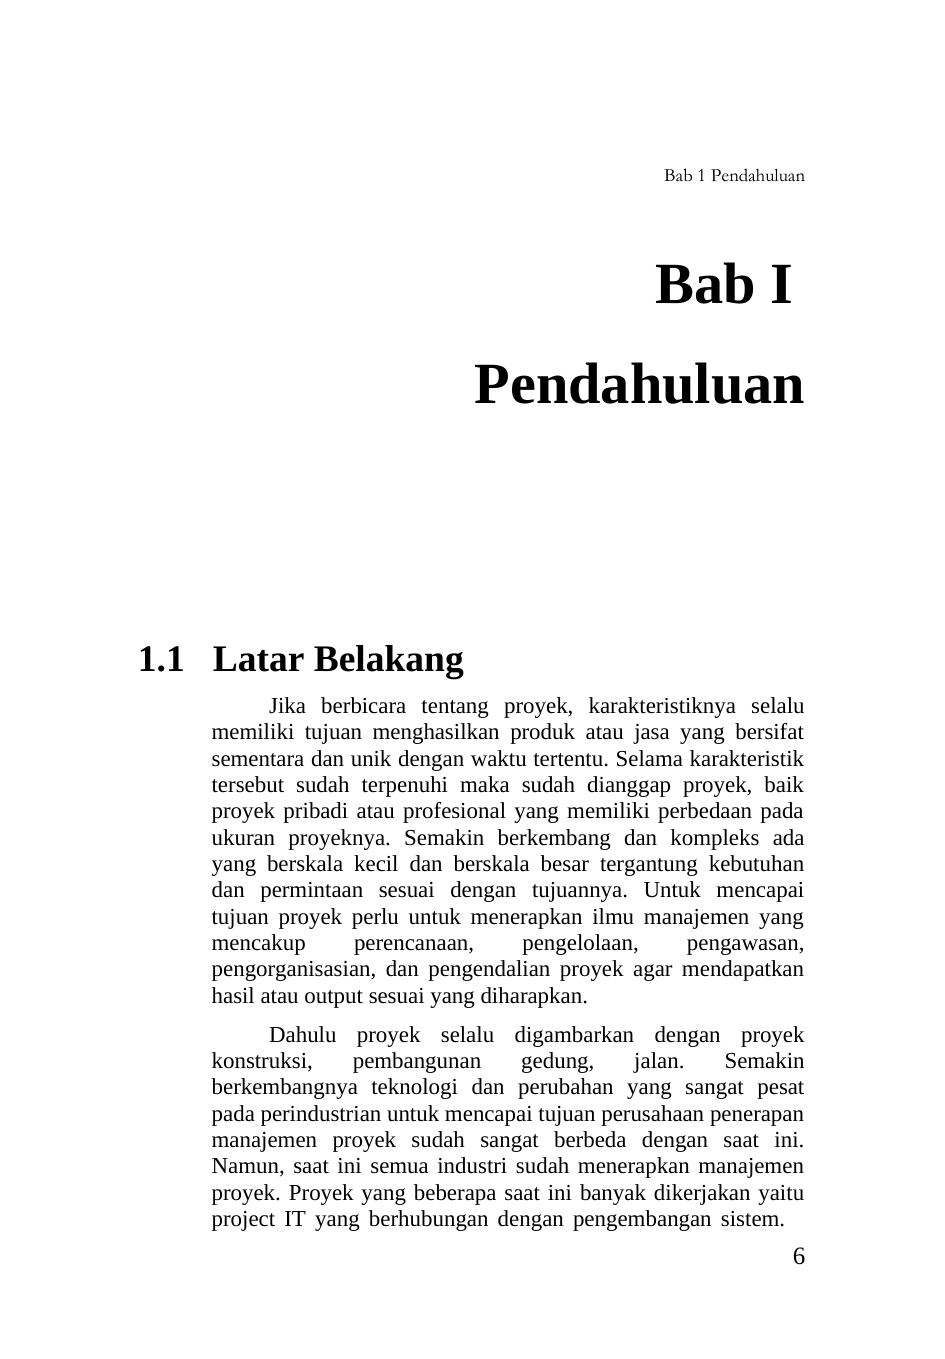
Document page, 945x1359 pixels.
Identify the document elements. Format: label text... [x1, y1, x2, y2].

subtitle Pendahuluan [138, 249, 805, 416]
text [211, 1021, 805, 1231]
subtitle Latar Belakang [138, 636, 805, 679]
text Jika berbicara tentang proyek, karakteristiknya selalu memiliki tujuan menghasilkan produk atau jasa yang bersifat sementara dan unik dengan waktu tertentu. Selama karakteristik tersebut sudah terpenuhi maka sudah dianggap proyek, baik proyek pribadi atau profesional yang memiliki perbedaan pada ukuran proyeknya. Semakin berkembang dan kompleks ada yang berskala kecil dan berskala besar tergantung kebutuhan dan permintaan sesuai dengan tujuannya. Untuk mencapai tujuan proyek perlu untuk menerapkan ilmu manajemen yang mencakup perencanaan, pengelolaan, pengawasan, pengorganisasian, dan pengendalian proyek agar mendapatkan hasil atau output sesuai yang diharapkan. [211, 692, 805, 1008]
